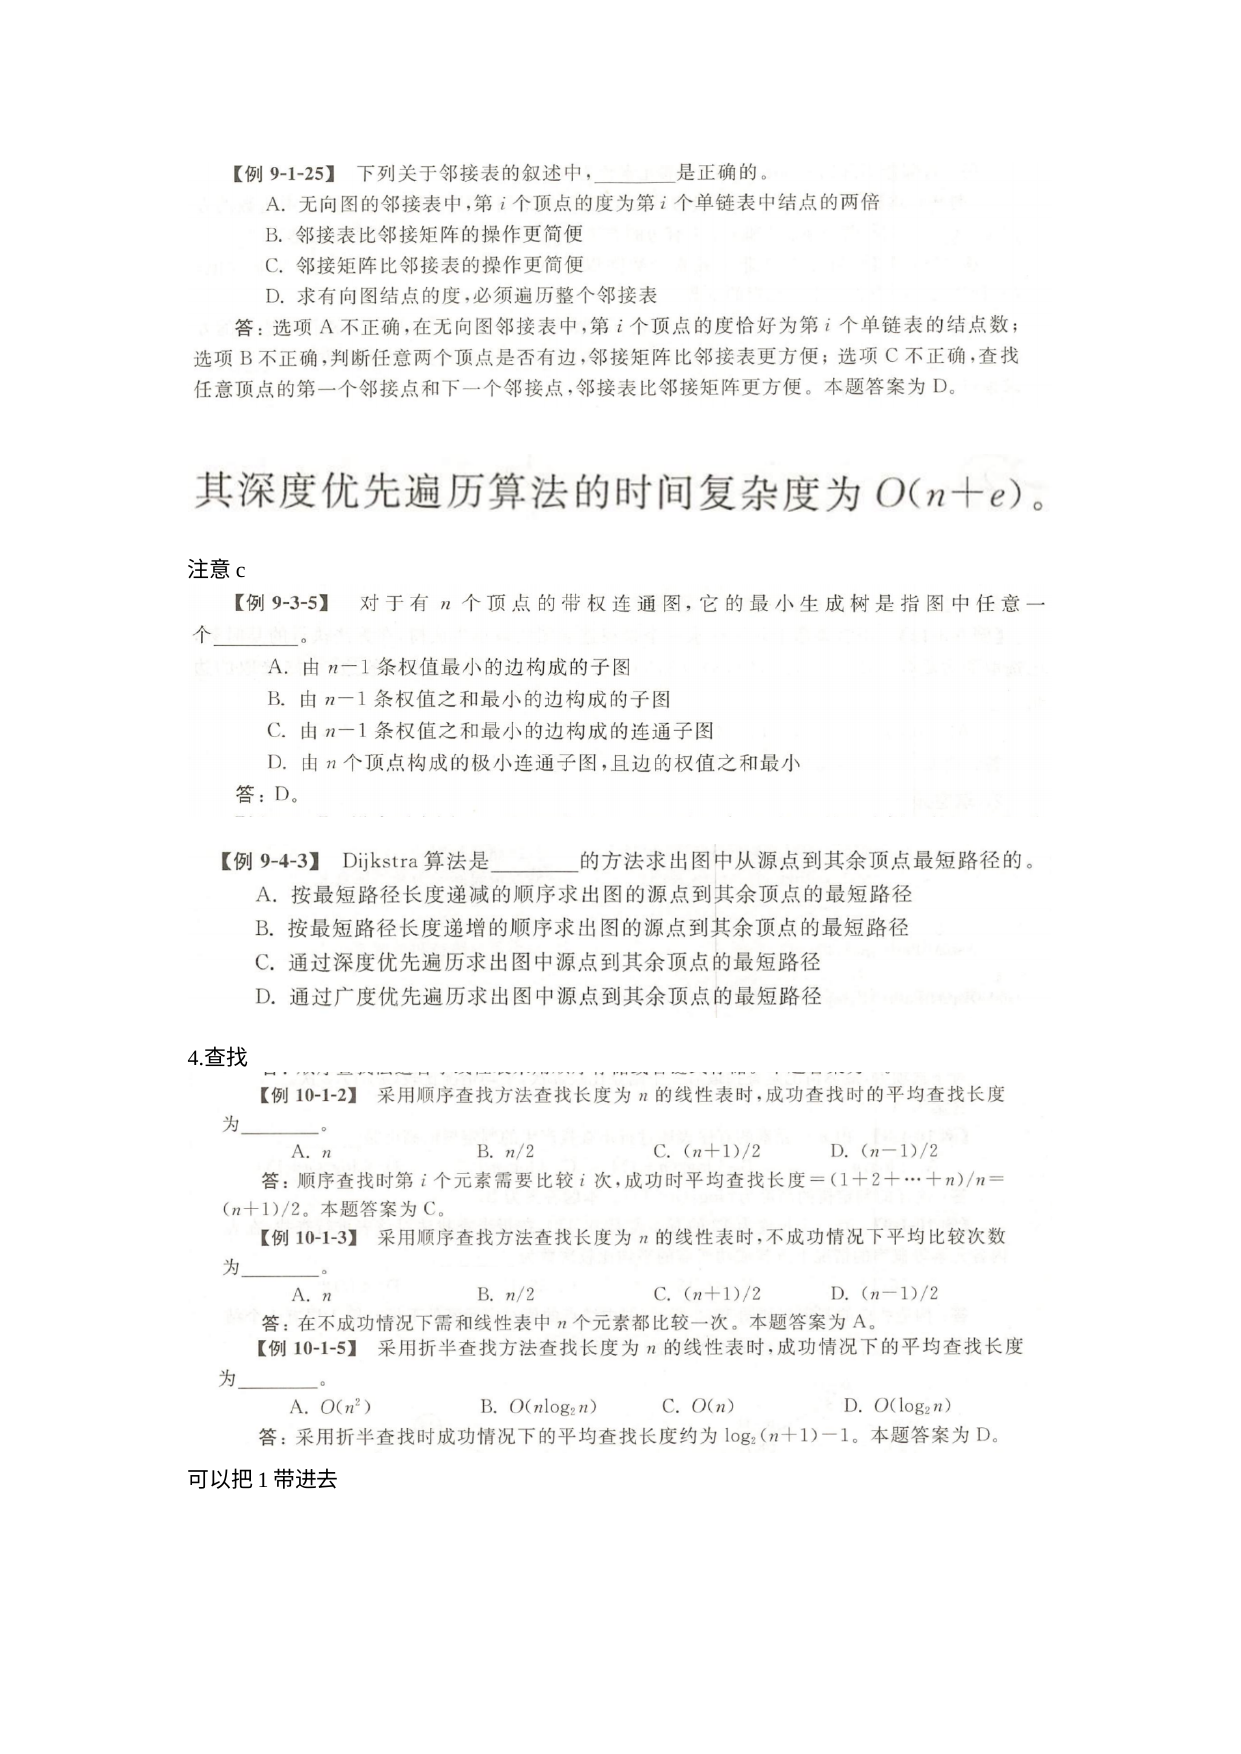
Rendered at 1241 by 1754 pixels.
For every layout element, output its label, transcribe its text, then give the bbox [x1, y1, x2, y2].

text 可以把1带进去 [187, 1462, 1062, 1494]
text 4.查找 [187, 1039, 1062, 1072]
picture [187, 1072, 1053, 1453]
picture [187, 454, 1053, 534]
picture [187, 844, 1052, 1018]
text 注意c [187, 552, 1062, 584]
picture [187, 162, 1053, 408]
picture [187, 584, 1053, 817]
